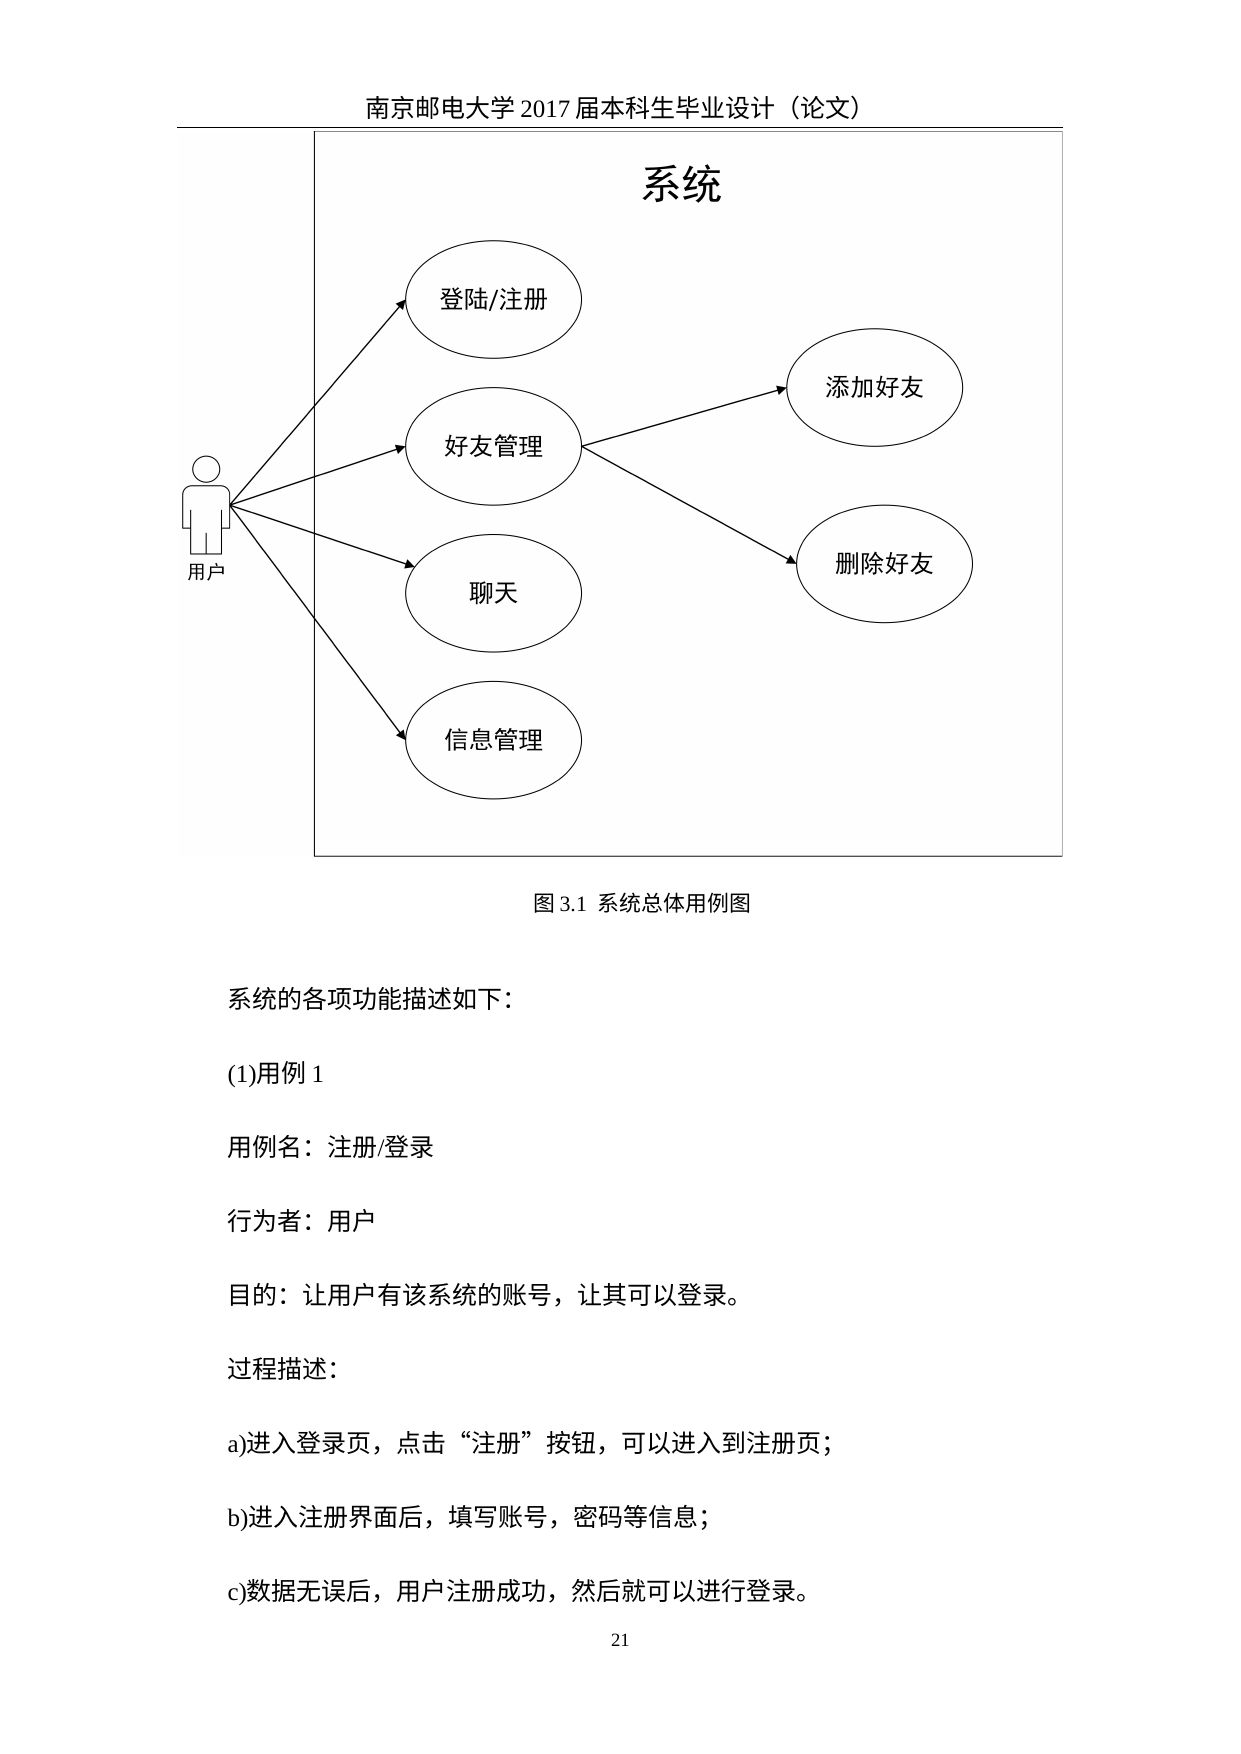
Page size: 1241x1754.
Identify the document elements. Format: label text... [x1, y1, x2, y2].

text 图3.1 系统总体用例图 [177, 886, 1063, 918]
picture [177, 131, 1063, 857]
text 行为者：用户 [177, 1187, 1063, 1252]
text 目的：让用户有该系统的账号，让其可以登录。 [177, 1261, 1063, 1326]
text 系统的各项功能描述如下： [177, 965, 1063, 1030]
text 用例名：注册/登录 [177, 1113, 1063, 1178]
text a)进入登录页，点击“注册”按钮，可以进入到注册页； [177, 1409, 1063, 1474]
text 过程描述： [177, 1335, 1063, 1400]
text b)进入注册界面后，填写账号，密码等信息； [177, 1483, 1063, 1548]
text (1)用例1 [177, 1039, 1063, 1104]
text c)数据无误后，用户注册成功，然后就可以进行登录。 [177, 1557, 1063, 1622]
